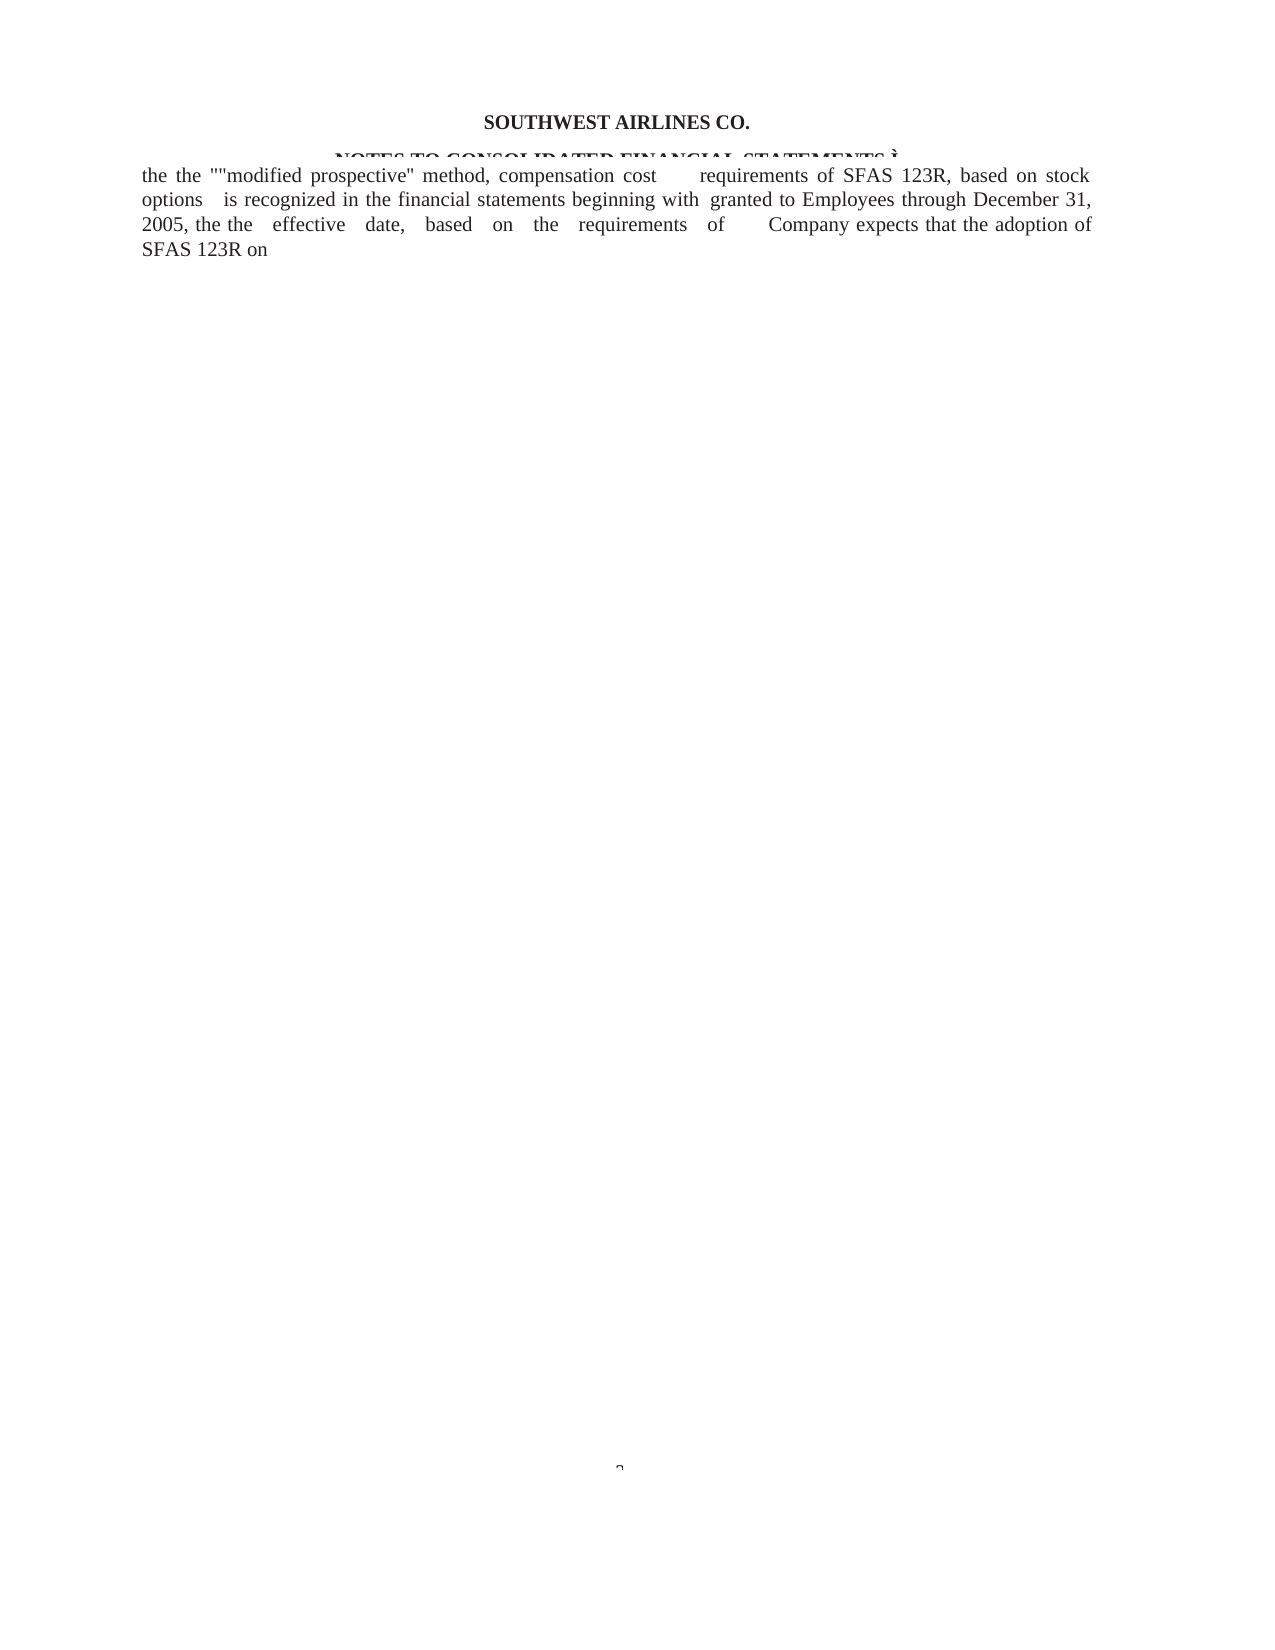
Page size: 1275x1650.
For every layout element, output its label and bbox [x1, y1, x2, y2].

text [142, 162, 1092, 261]
